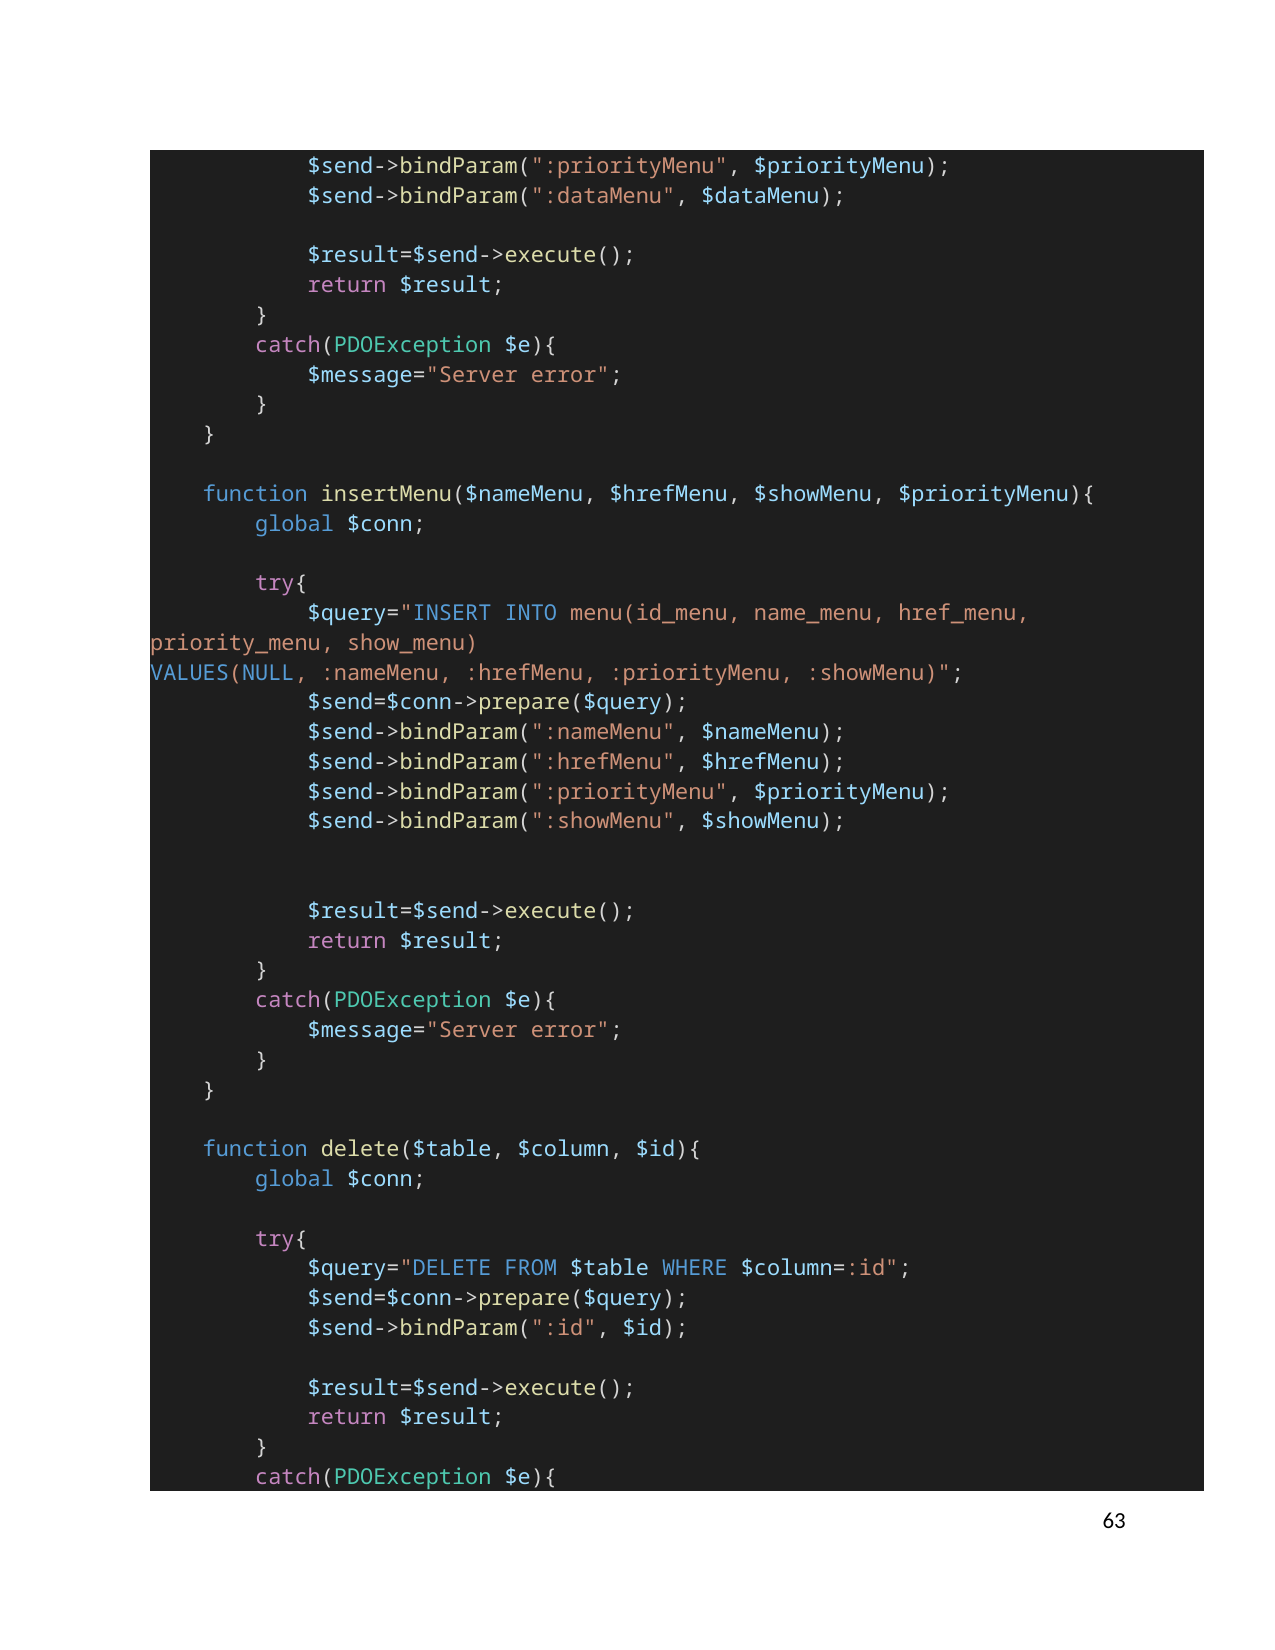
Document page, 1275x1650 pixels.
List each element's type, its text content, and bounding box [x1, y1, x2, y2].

text $send->bindParam(":id", $id); [150, 1312, 1204, 1342]
text function delete($table, $column, $id){ [150, 1133, 1204, 1163]
text $query="DELETE FROM $table WHERE $column=:id"; [150, 1252, 1204, 1282]
text catch(PDOException $e){ [150, 1461, 1204, 1491]
text $send=$conn->prepare($query); [150, 1282, 1204, 1312]
text $message="Server error"; [150, 358, 1204, 388]
text } [150, 299, 1204, 329]
text catch(PDOException $e){ [150, 984, 1204, 1014]
text $send->bindParam(":showMenu", $showMenu); [150, 805, 1204, 835]
text $send->bindParam(":nameMenu", $nameMenu); [150, 716, 1204, 746]
text } [150, 1044, 1204, 1073]
text try{ [150, 1222, 1204, 1252]
text $result=$send->execute(); [150, 895, 1204, 924]
text } [150, 954, 1204, 984]
text global $conn; [150, 1163, 1204, 1193]
text } [150, 388, 1204, 418]
text $query="INSERT INTO menu(id_menu, name_menu, href_menu, priority_menu, show_menu) VALUES(NULL, :nameMenu, :hrefMenu, :priorityMenu, :showMenu)"; [150, 597, 1204, 686]
text $send->bindParam(":priorityMenu", $priorityMenu); [150, 150, 1204, 180]
text $result=$send->execute(); [150, 239, 1204, 269]
text $send->bindParam(":priorityMenu", $priorityMenu); [150, 776, 1204, 805]
text return $result; [150, 269, 1204, 299]
text return $result; [150, 1401, 1204, 1431]
text catch(PDOException $e){ [150, 329, 1204, 358]
text $send->bindParam(":hrefMenu", $hrefMenu); [150, 746, 1204, 776]
text function insertMenu($nameMenu, $hrefMenu, $showMenu, $priorityMenu){ [150, 478, 1204, 507]
text global $conn; [150, 507, 1204, 537]
text $send=$conn->prepare($query); [150, 686, 1204, 716]
text } [150, 1431, 1204, 1461]
text try{ [150, 567, 1204, 597]
text $send->bindParam(":dataMenu", $dataMenu); [150, 180, 1204, 209]
text $result=$send->execute(); [150, 1371, 1204, 1401]
text return $result; [150, 924, 1204, 954]
text $message="Server error"; [150, 1014, 1204, 1044]
text } [150, 418, 1204, 448]
text } [150, 1073, 1204, 1103]
